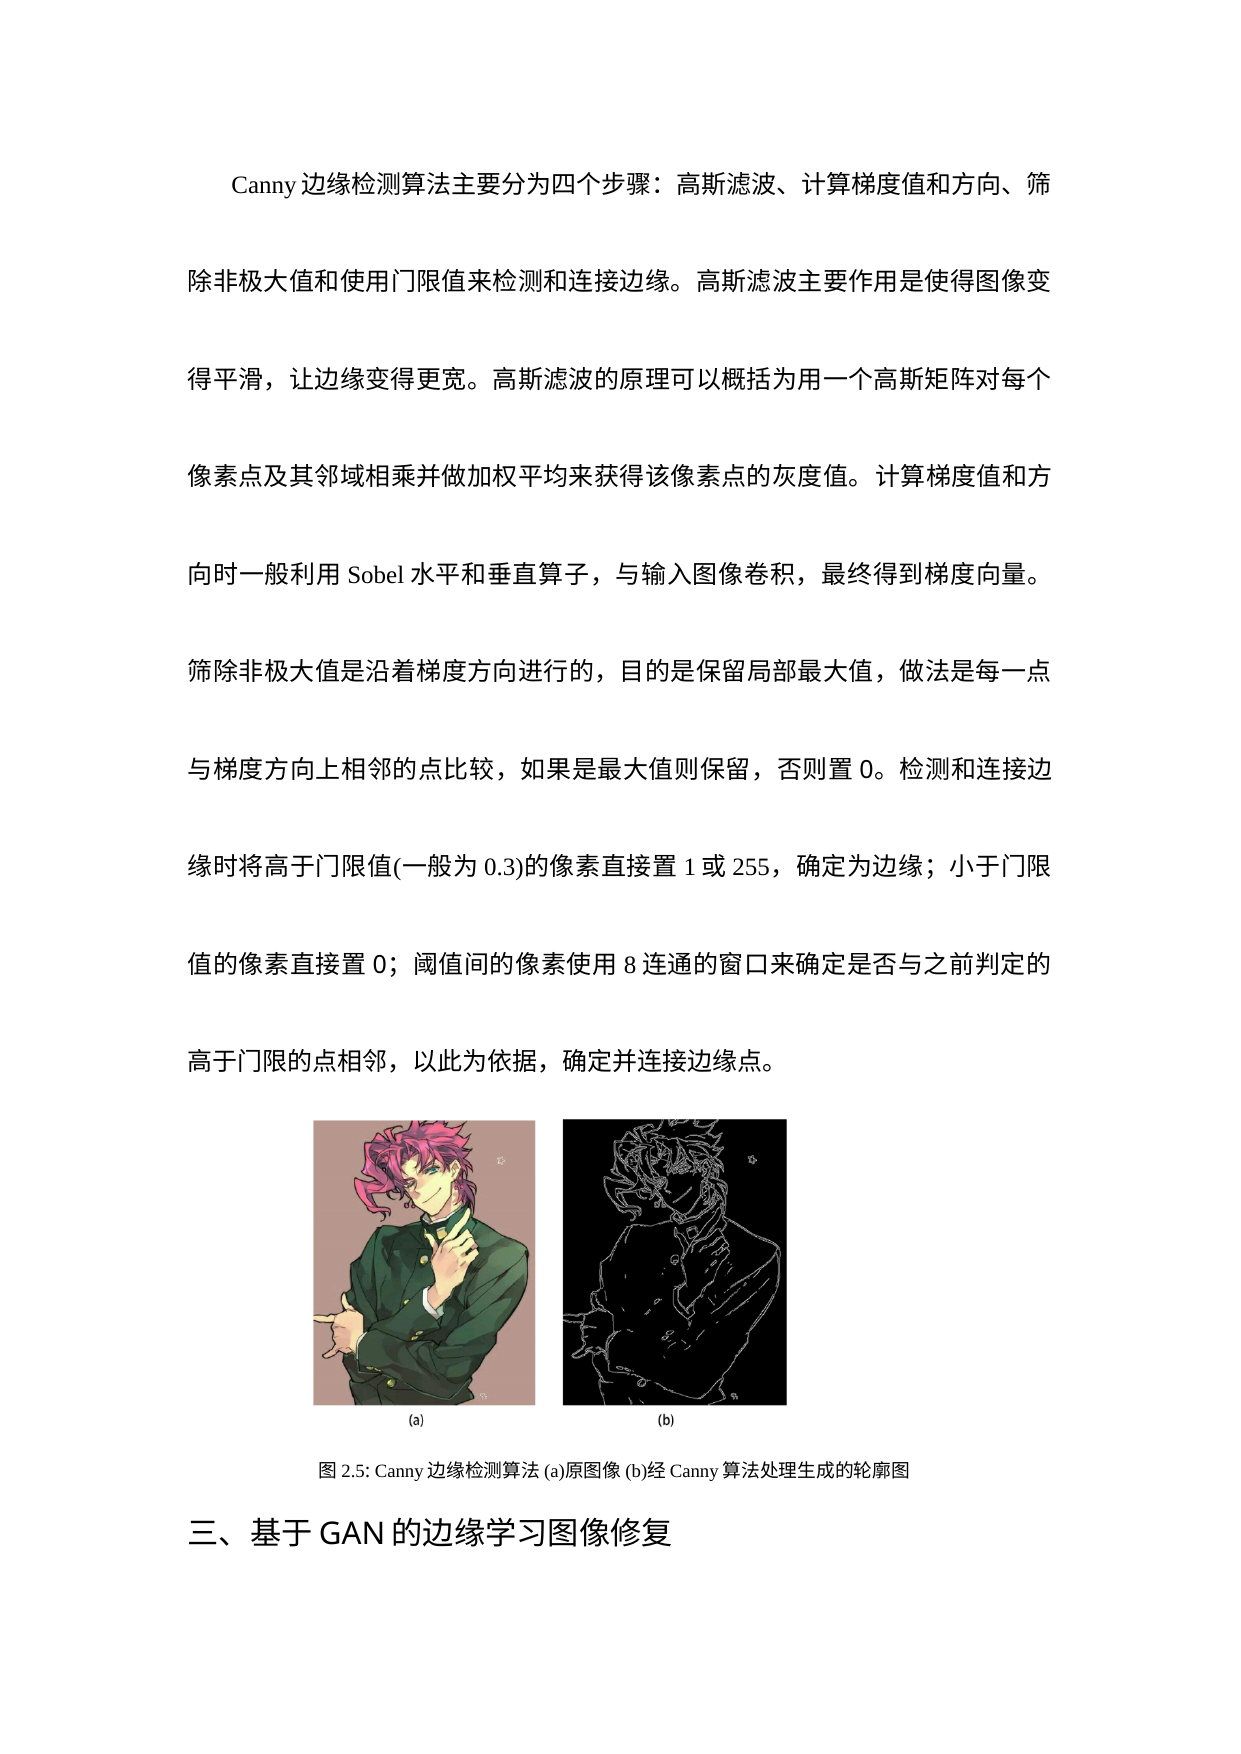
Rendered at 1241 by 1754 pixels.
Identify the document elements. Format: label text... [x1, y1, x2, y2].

text Canny边缘检测算法主要分为四个步骤：高斯滤波、计算梯度值和方向、筛除非极大值和使用门限值来检测和连接边缘。高斯滤波主要作用是使得图像变得平滑，让边缘变得更宽。高斯滤波的原理可以概括为用一个高斯矩阵对每个像素点及其邻域相乘并做加权平均来获得该像素点的灰度值。计算梯度值和方向时一般利用Sobel水平和垂直算子，与输入图像卷积，最终得到梯度向量。筛除非极大值是沿着梯度方向进行的，目的是保留局部最大值，做法是每一点与梯度方向上相邻的点比较，如果是最大值则保留，否则置0。检测和连接边缘时将高于门限值(一般为0.3)的像素直接置1或255，确定为边缘；小于门限值的像素直接置0；阈值间的像素使用8连通的窗口来确定是否与之前判定的高于门限的点相邻，以此为依据，确定并连接边缘点。 [187, 150, 1053, 1092]
list 三、基于GAN的边缘学习图像修复 [187, 1499, 1053, 1564]
picture [309, 1110, 792, 1432]
text 图2.5: Canny边缘检测算法 (a)原图像 (b)经Canny算法处理生成的轮廓图 [187, 1453, 1053, 1485]
